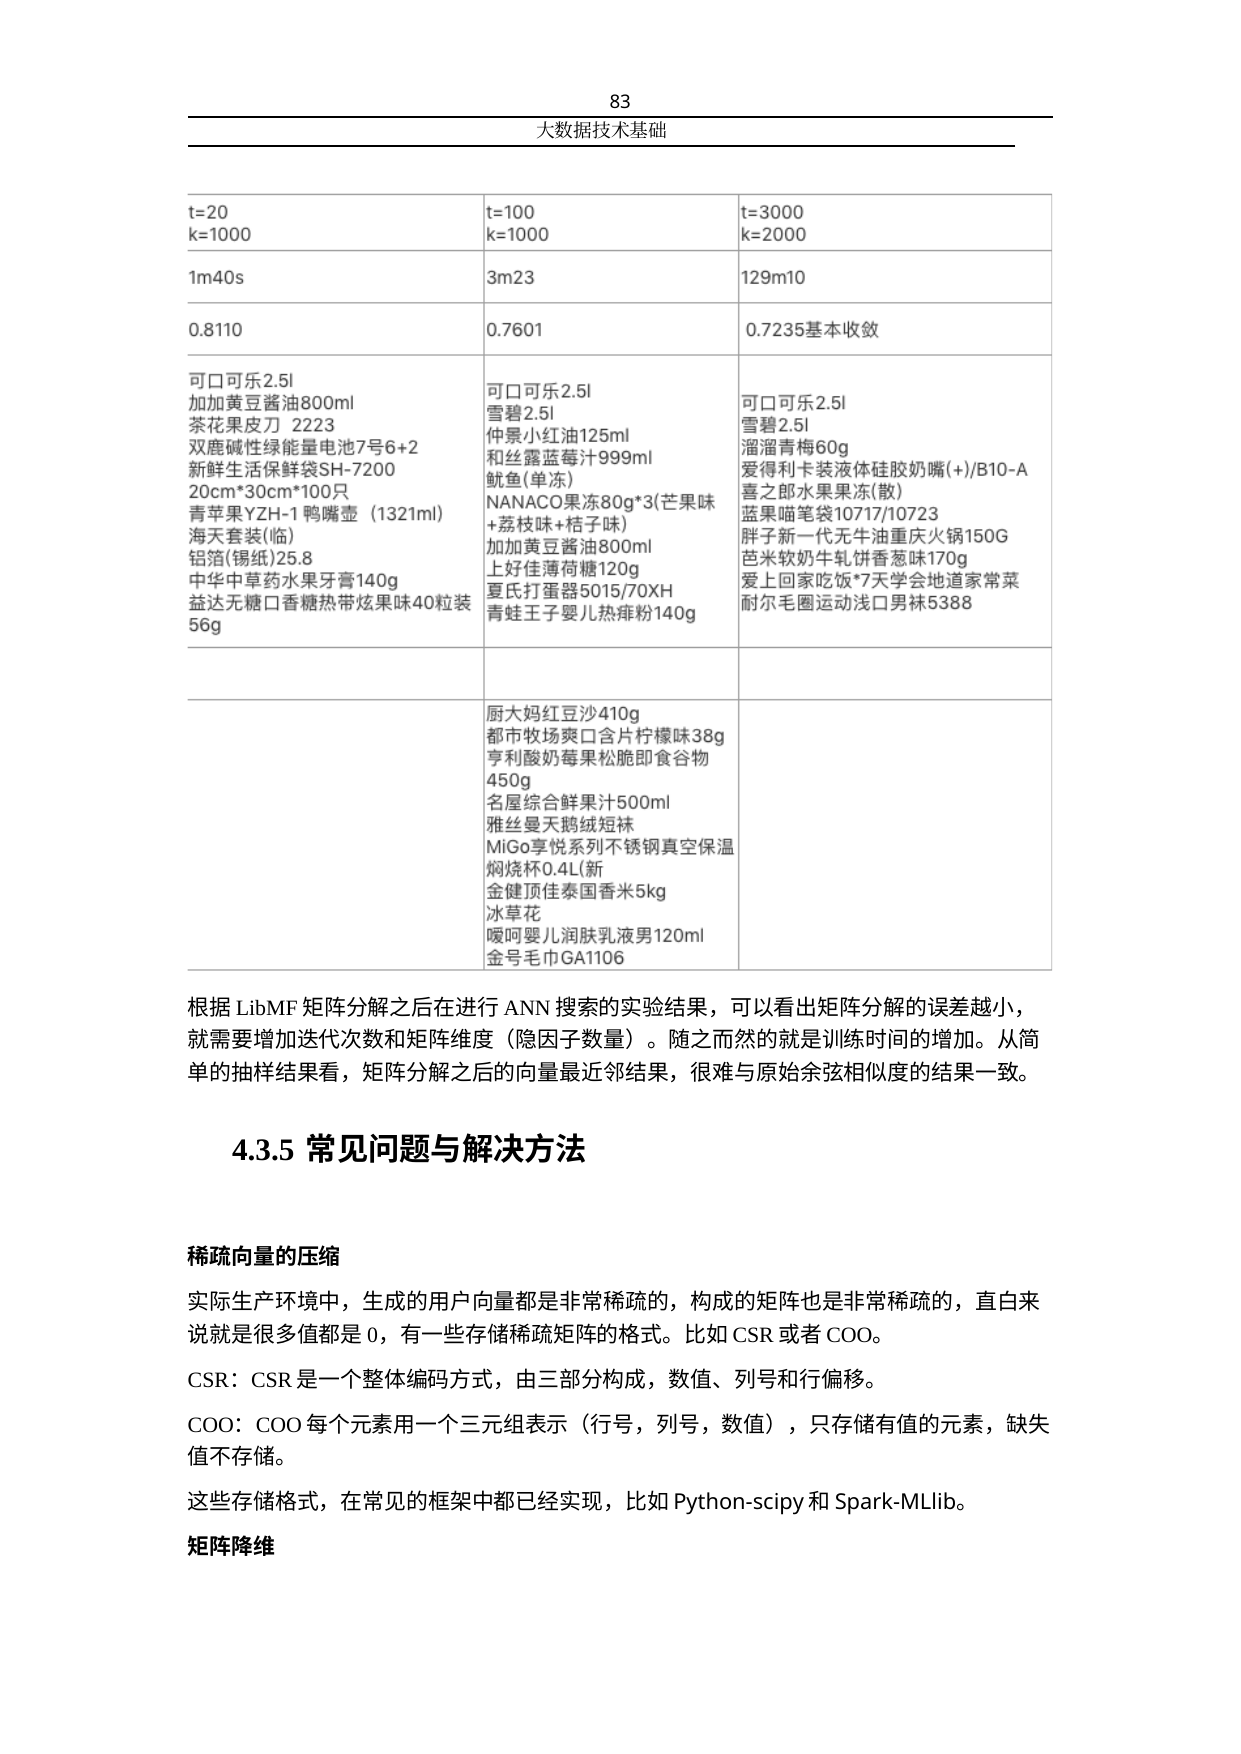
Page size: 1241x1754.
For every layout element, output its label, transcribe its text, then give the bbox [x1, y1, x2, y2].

text 矩阵降维 [187, 1529, 1053, 1561]
text COO：COO每个元素用一个三元组表示（行号，列号，数值），只存储有值的元素，缺失值不存储。 [187, 1406, 1053, 1471]
text 稀疏向量的压缩 [187, 1239, 1053, 1271]
picture [187, 190, 1053, 976]
text 这些存储格式，在常见的框架中都已经实现，比如Python-scipy和Spark-MLlib。 [187, 1484, 1053, 1516]
subtitle 常见问题与解决方法 [232, 1114, 1053, 1179]
text CSR：CSR是一个整体编码方式，由三部分构成，数值、列号和行偏移。 [187, 1361, 1053, 1394]
text 根据LibMF矩阵分解之后在进行ANN搜索的实验结果，可以看出矩阵分解的误差越小，就需要增加迭代次数和矩阵维度（隐因子数量）。随之而然的就是训练时间的增加。从简单的抽样结果看，矩阵分解之后的向量最近邻结果，很难与原始余弦相似度的结果一致。 [187, 989, 1053, 1087]
text 实际生产环境中，生成的用户向量都是非常稀疏的，构成的矩阵也是非常稀疏的，直白来说就是很多值都是0，有一些存储稀疏矩阵的格式。比如CSR或者COO。 [187, 1284, 1053, 1349]
